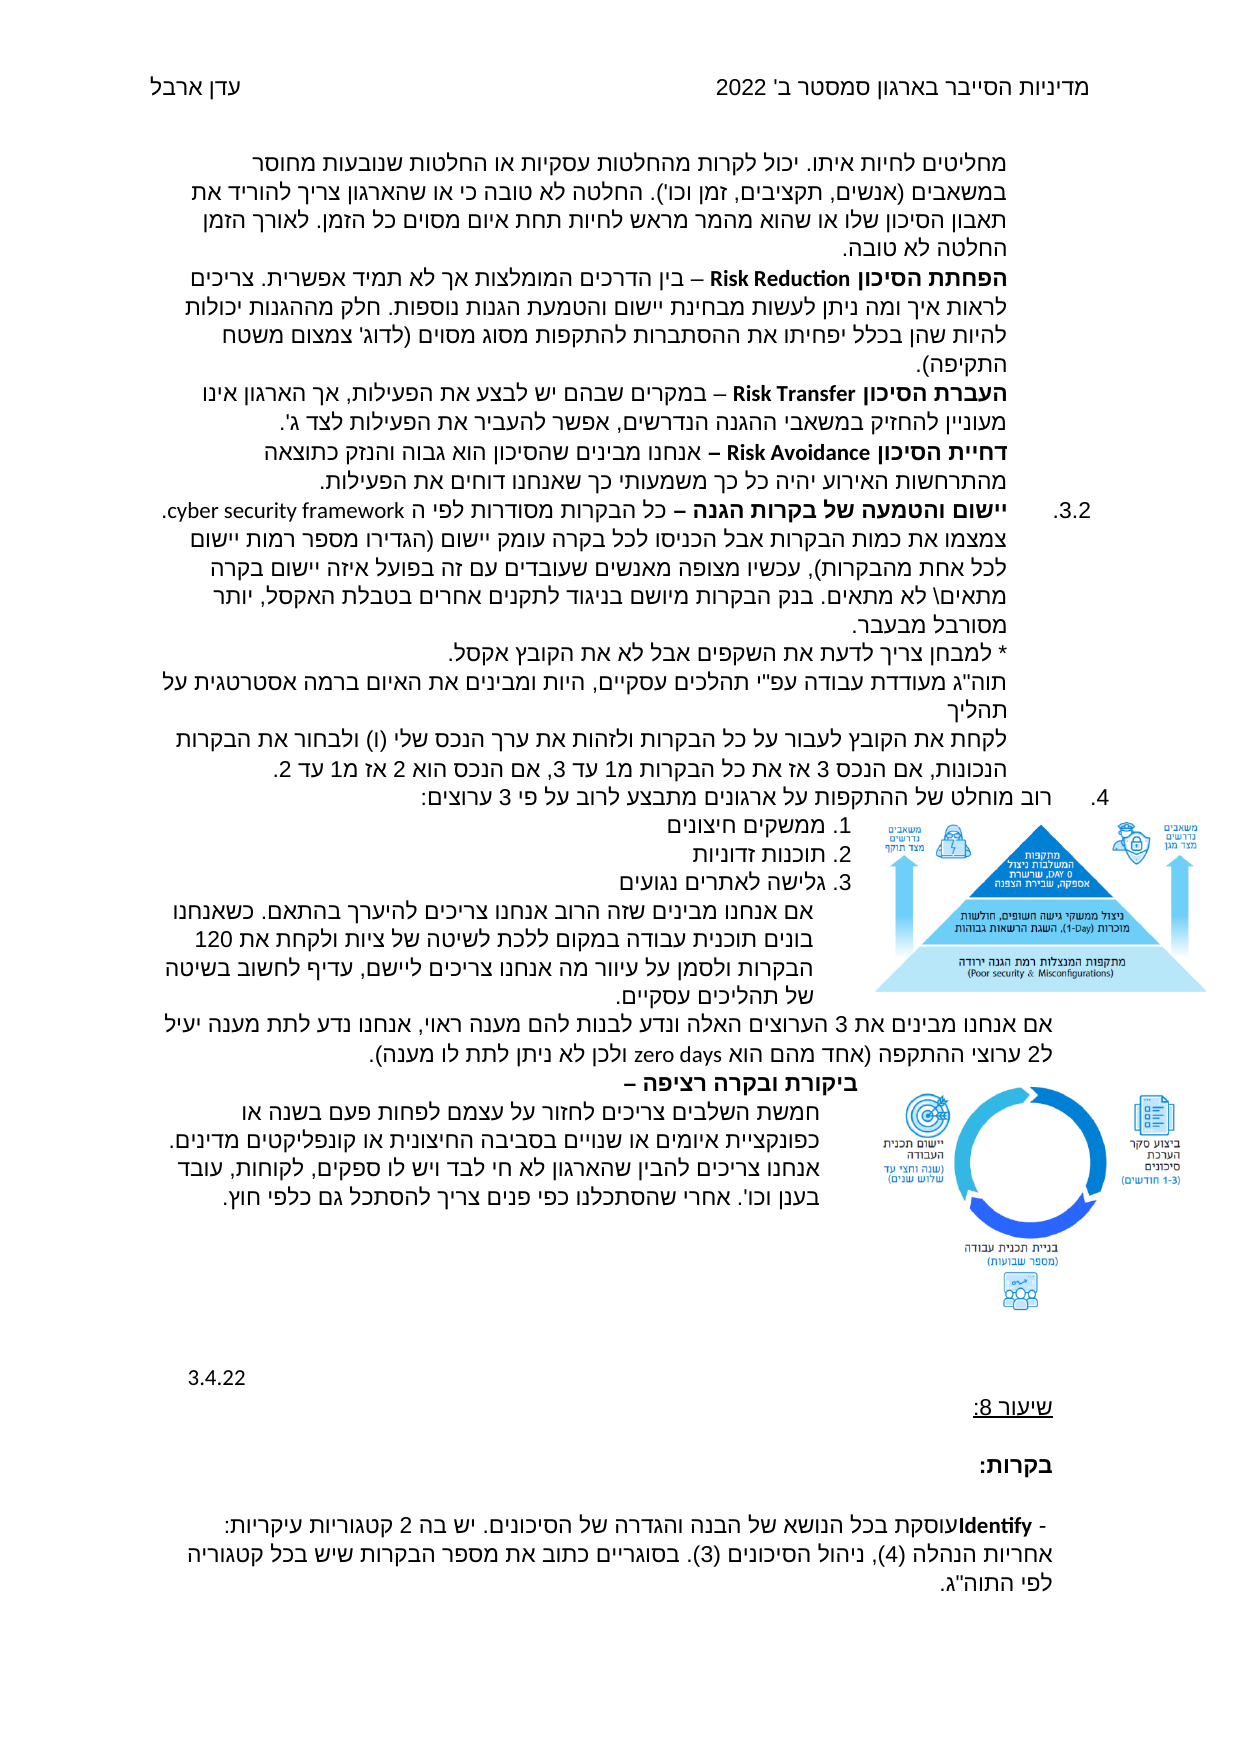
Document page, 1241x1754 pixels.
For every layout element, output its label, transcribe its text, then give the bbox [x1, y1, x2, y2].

list 3.4.22 [187, 1363, 1090, 1391]
list אחריות הנהלה (4), ניהול הסיכונים (3). בסוגריים כתוב את מספר הבקרות שיש בכל קטגוריה לפי התוה"ג. [150, 1541, 1053, 1596]
picture [876, 1070, 1188, 1313]
list חמשת השלבים צריכים לחזור על עצמם לפחות פעם בשנה או כפונקציית איומים או שנויים בסביבה החיצונית או קונפליקטים מדינים. אנחנו צריכים להבין שהארגון לא חי לבד ויש לו ספקים, לקוחות, עובד בענן וכו'. אחרי שהסתכלנו כפי פנים צריך להסתכל גם כלפי חוץ. [150, 1098, 876, 1210]
list רוב מוחלט של ההתקפות על ארגונים מתבצע לרוב על פי 3 ערוצים: 1. ממשקים חיצונים 2. תוכנות זדוניות 3. גלישה לאתרים נגועים [150, 784, 1090, 896]
list - Identifyעוסקת בכל הנושא של הבנה והגדרה של הסיכונים. יש בה 2 קטגוריות עיקריות: [150, 1511, 1053, 1539]
picture [870, 810, 1208, 998]
list שיעור 8: [150, 1393, 1053, 1420]
list יישום והטמעה של בקרות הגנה – כל הבקרות מסודרות לפי ה cyber security framework. צמצמו את כמות הבקרות אבל הכניסו לכל בקרה עומק יישום (הגדירו מספר רמות יישום לכל אחת מהבקרות), עכשיו מצופה מאנשים שעובדים עם זה בפועל איזה יישום בקרה מתאים\ לא מתאים. בנק הבקרות מיושם בניגוד לתקנים אחרים בטבלת האקסל, יותר מסורבל מבעבר. * למבחן צריך לדעת את השקפים אבל לא את הקובץ אקסל. תוה"ג מעודדת עבודה עפ"י תהלכים עסקיים, היות ומבינים את האיום ברמה אסטרטגית על תהליך לקחת את הקובץ לעבור על כל הבקרות ולזהות את ערך הנכס שלי (I) ולבחור את הבקרות הנכונות, אם הנכס 3 אז את כל הבקרות מ1 עד 3, אם הנכס הוא 2 אז מ1 עד 2. [150, 496, 1053, 782]
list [150, 150, 1053, 494]
list ביקורת ובקרה רציפה – [150, 1070, 876, 1096]
list בקרות: [150, 1452, 1053, 1478]
list אם אנחנו מבינים שזה הרוב אנחנו צריכים להיערך בהתאם. כשאנחנו בונים תוכנית עבודה במקום ללכת לשיטה של ציות ולקחת את 120 הבקרות ולסמן על עיוור מה אנחנו צריכים ליישם, עדיף לחשוב בשיטה של תהליכים עסקיים. אם אנחנו מבינים את 3 הערוצים האלה ונדע לבנות להם מענה ראוי, אנחנו נדע לתת מענה יעיל ל2 ערוצי ההתקפה (אחד מהם הוא zero days ולכן לא ניתן לתת לו מענה). [150, 898, 1053, 1068]
